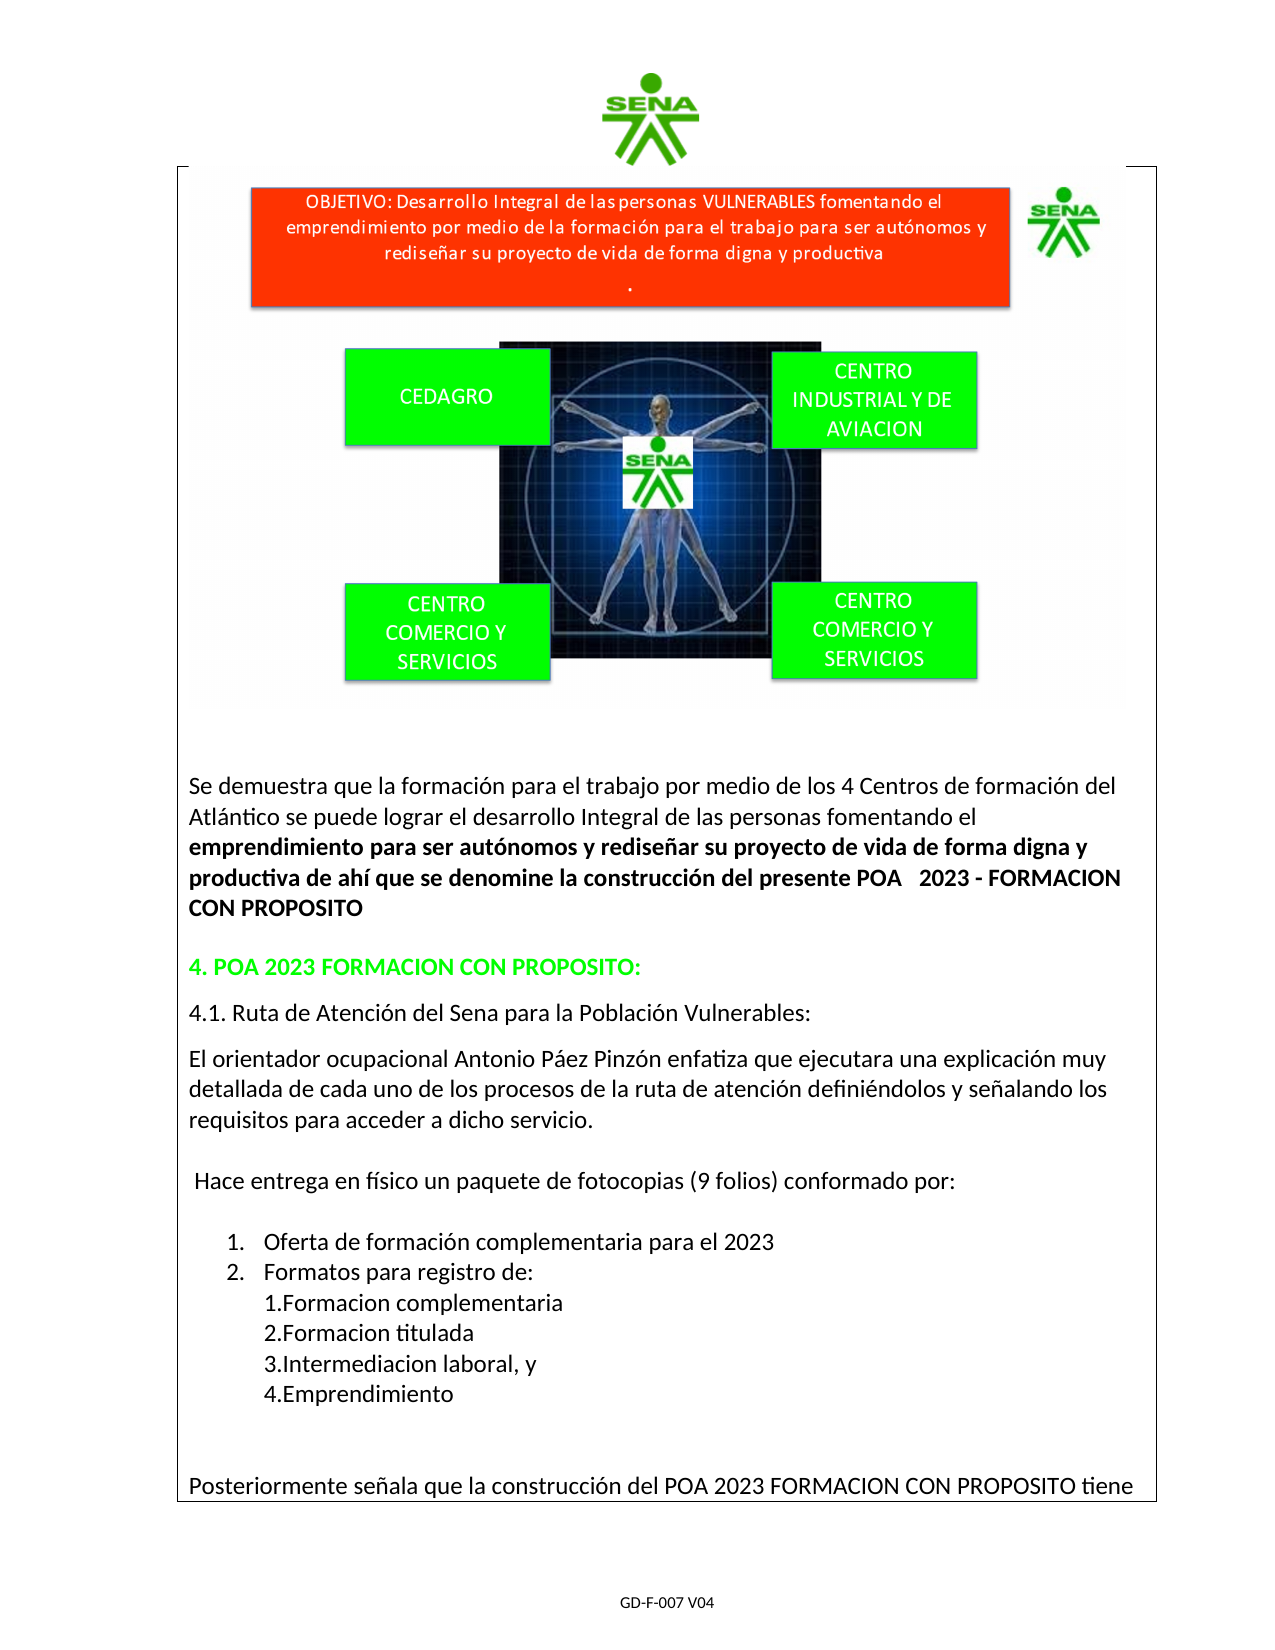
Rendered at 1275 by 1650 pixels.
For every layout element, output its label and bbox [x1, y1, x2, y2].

picture [188, 73, 1126, 709]
table_cell [178, 167, 1156, 1501]
